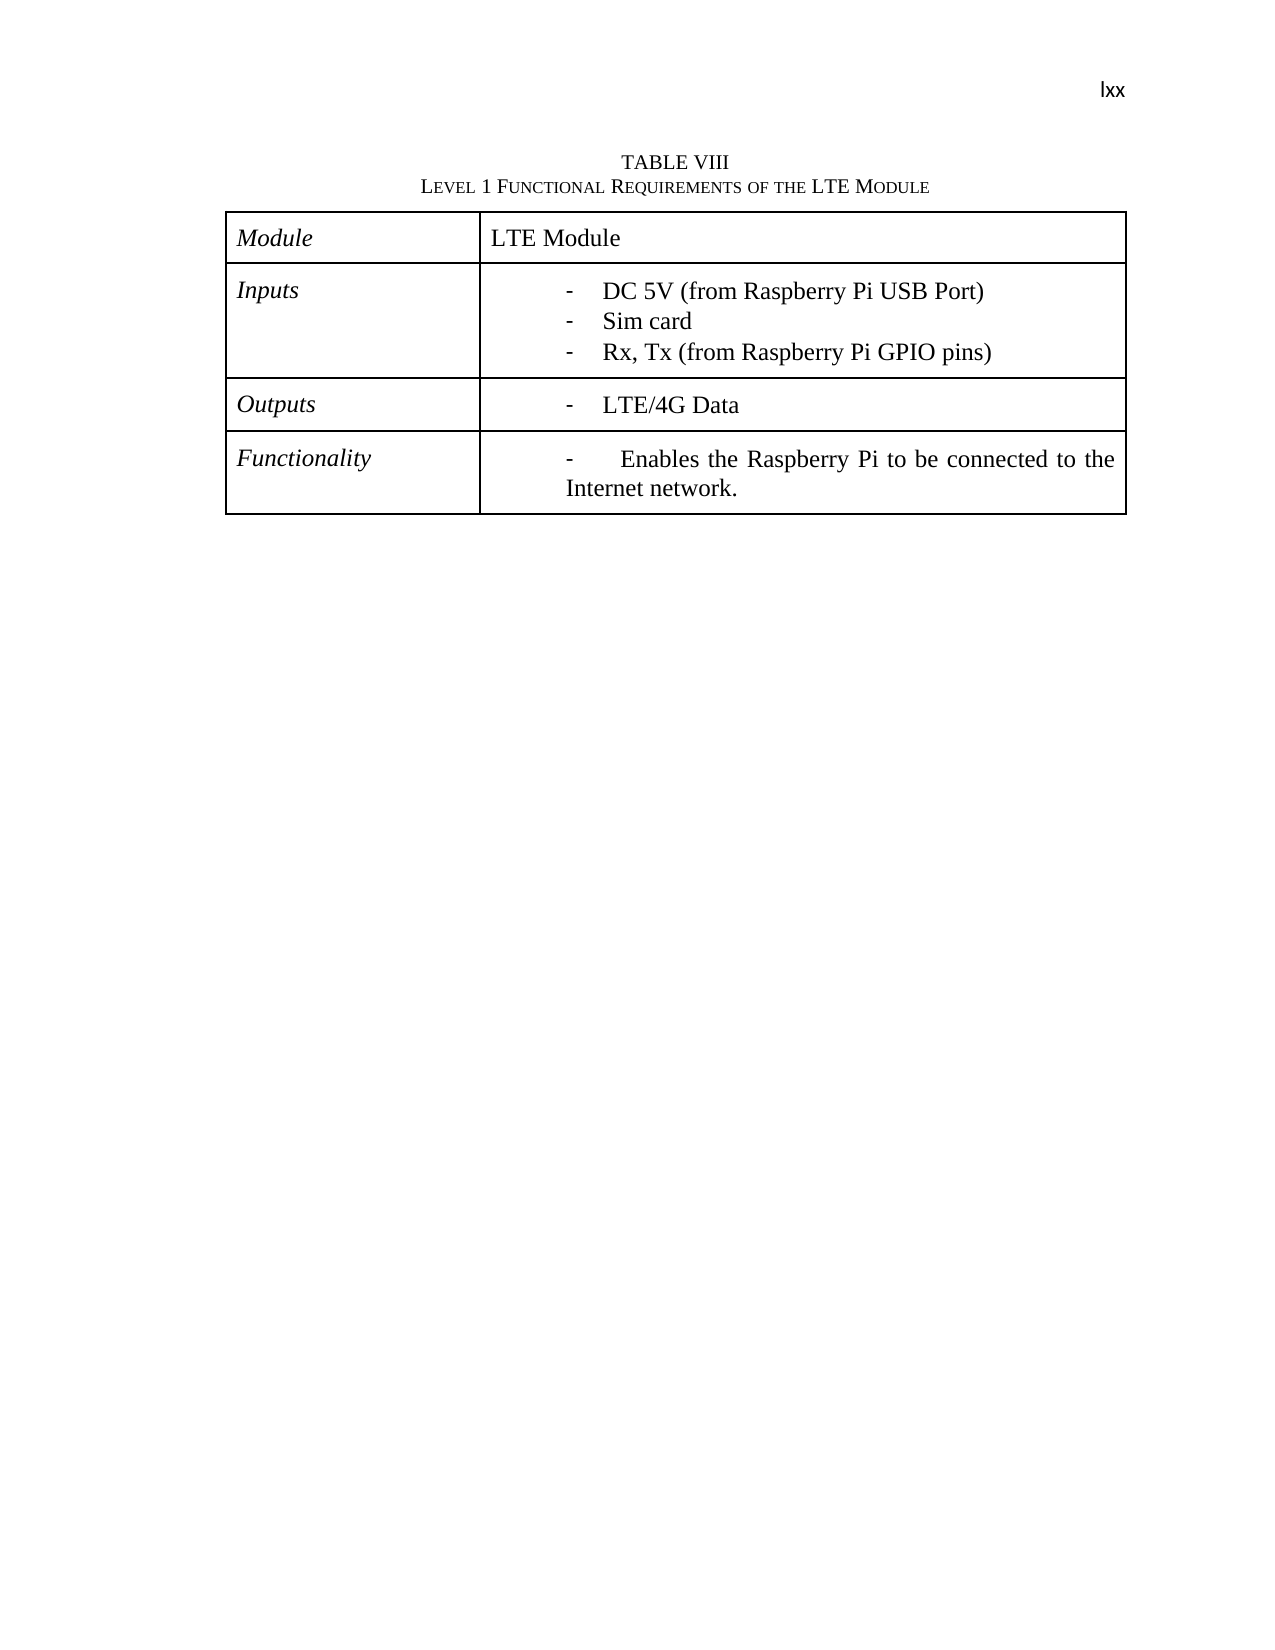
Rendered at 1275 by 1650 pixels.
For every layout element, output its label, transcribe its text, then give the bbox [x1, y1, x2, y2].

table_cell Inputs [227, 264, 479, 377]
table_cell - Enables the Raspberry Pi to be connected to the Internet network. [481, 432, 1125, 512]
table_cell - LTE/4G Data [481, 379, 1125, 430]
table_cell Functionality [227, 432, 479, 512]
table_header LTE Module [481, 213, 1125, 262]
table_header Module [227, 213, 479, 262]
table_cell Outputs [227, 379, 479, 430]
subtitle TABLE VIII Level 1 Functional Requirements of the LTE Module [225, 150, 1125, 198]
table_cell - DC 5V (from Raspberry Pi USB Port) - Sim card - Rx, Tx (from Raspberry Pi GPIO pins) [481, 264, 1125, 377]
